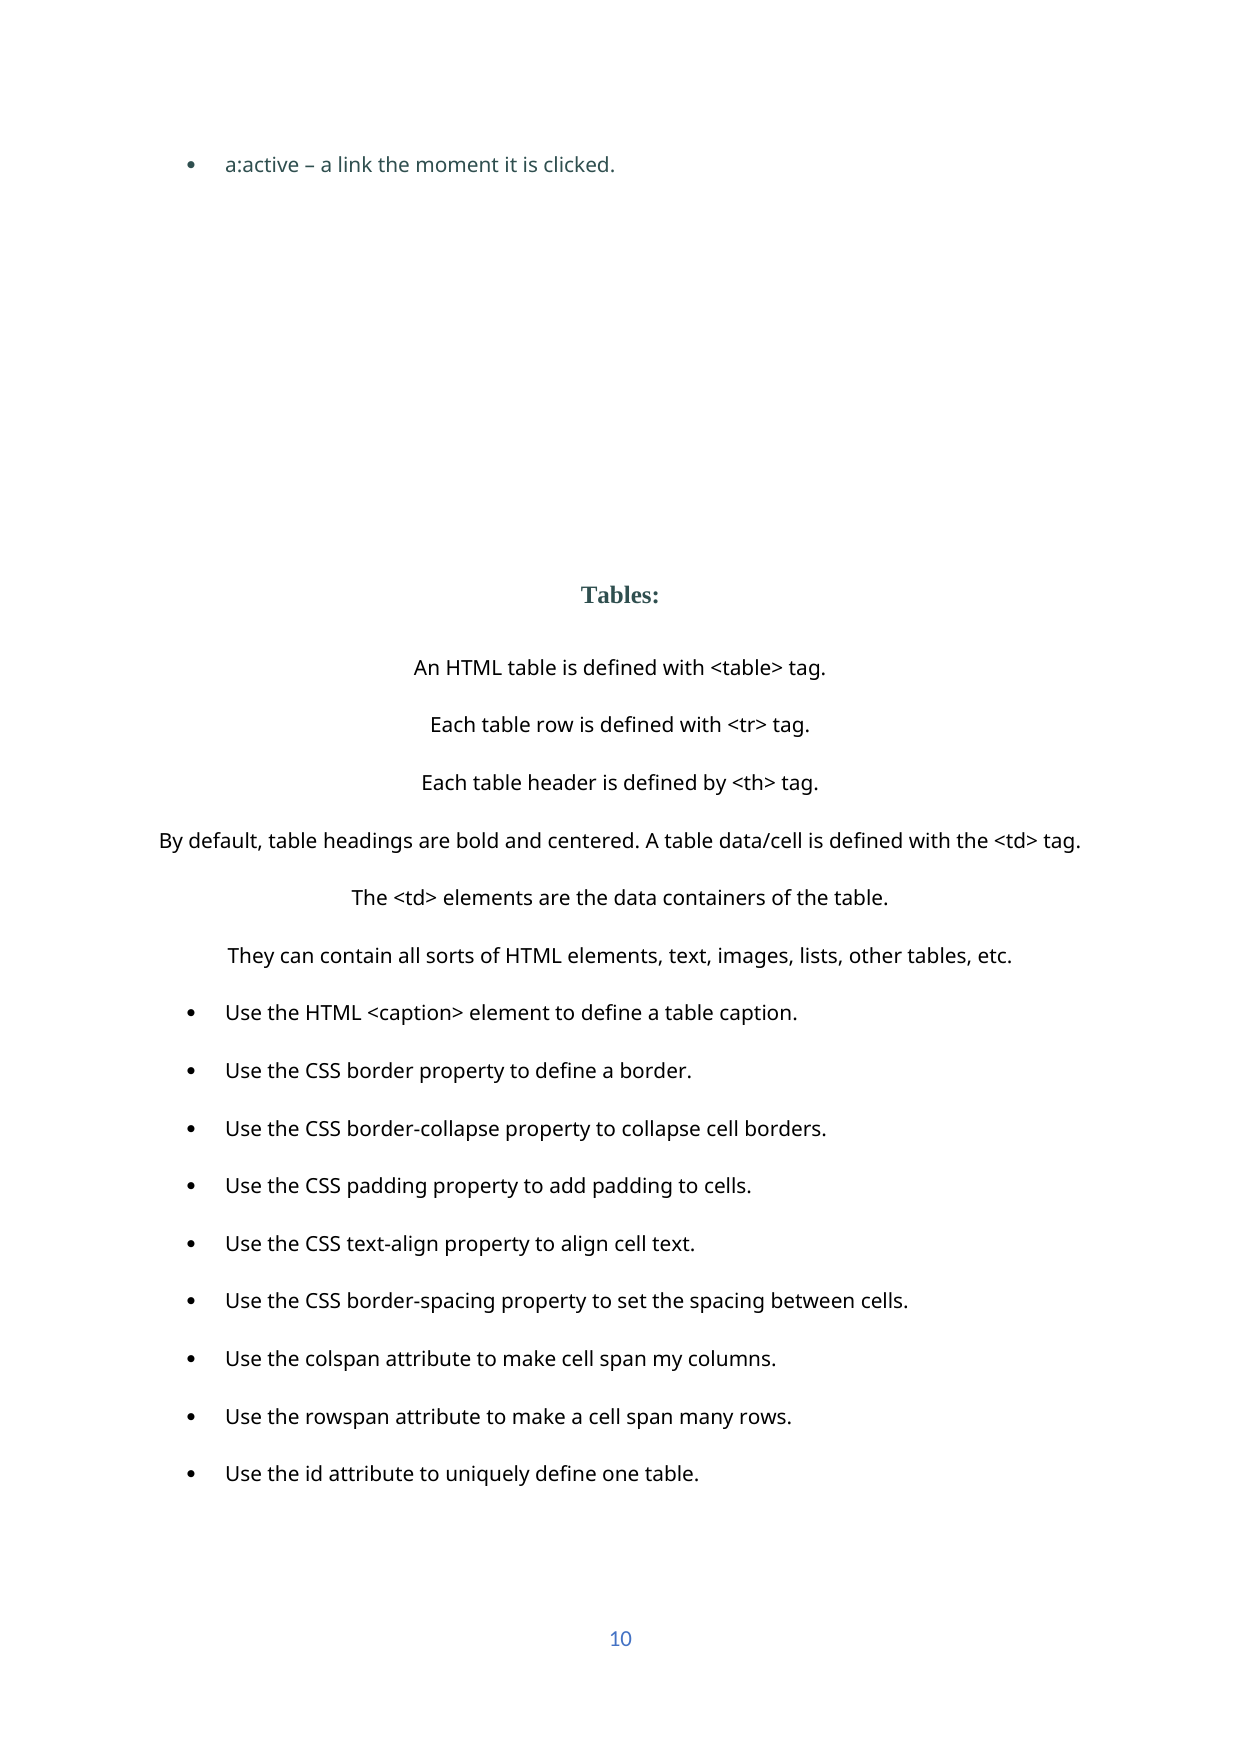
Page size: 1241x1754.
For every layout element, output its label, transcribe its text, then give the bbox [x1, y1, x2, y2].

list Use the HTML <caption> element to define a table caption. [187, 998, 1090, 1027]
text Tables: [150, 581, 1090, 609]
list Use the CSS padding property to add padding to cells. [187, 1171, 1090, 1200]
text Each table row is defined with <tr> tag. [150, 711, 1090, 739]
list Use the CSS border-collapse property to collapse cell borders. [187, 1114, 1090, 1142]
list Use the CSS border-spacing property to set the spacing between cells. [187, 1287, 1090, 1315]
list Use the colspan attribute to make cell span my columns. [187, 1344, 1090, 1373]
text They can contain all sorts of HTML elements, text, images, lists, other tables, etc. [150, 941, 1090, 969]
list Use the CSS border property to define a border. [187, 1056, 1090, 1084]
list Use the rowspan attribute to make a cell span many rows. [187, 1402, 1090, 1430]
list Use the id attribute to uniquely define one table. [187, 1459, 1090, 1488]
text By default, table headings are bold and centered. A table data/cell is defined with the <td> tag. [150, 826, 1090, 854]
text The <td> elements are the data containers of the table. [150, 883, 1090, 912]
text An HTML table is defined with <table> tag. [150, 653, 1090, 681]
list Use the CSS text-align property to align cell text. [187, 1229, 1090, 1257]
list a:active – a link the moment it is clicked. [187, 150, 1090, 178]
text Each table header is defined by <th> tag. [150, 768, 1090, 797]
